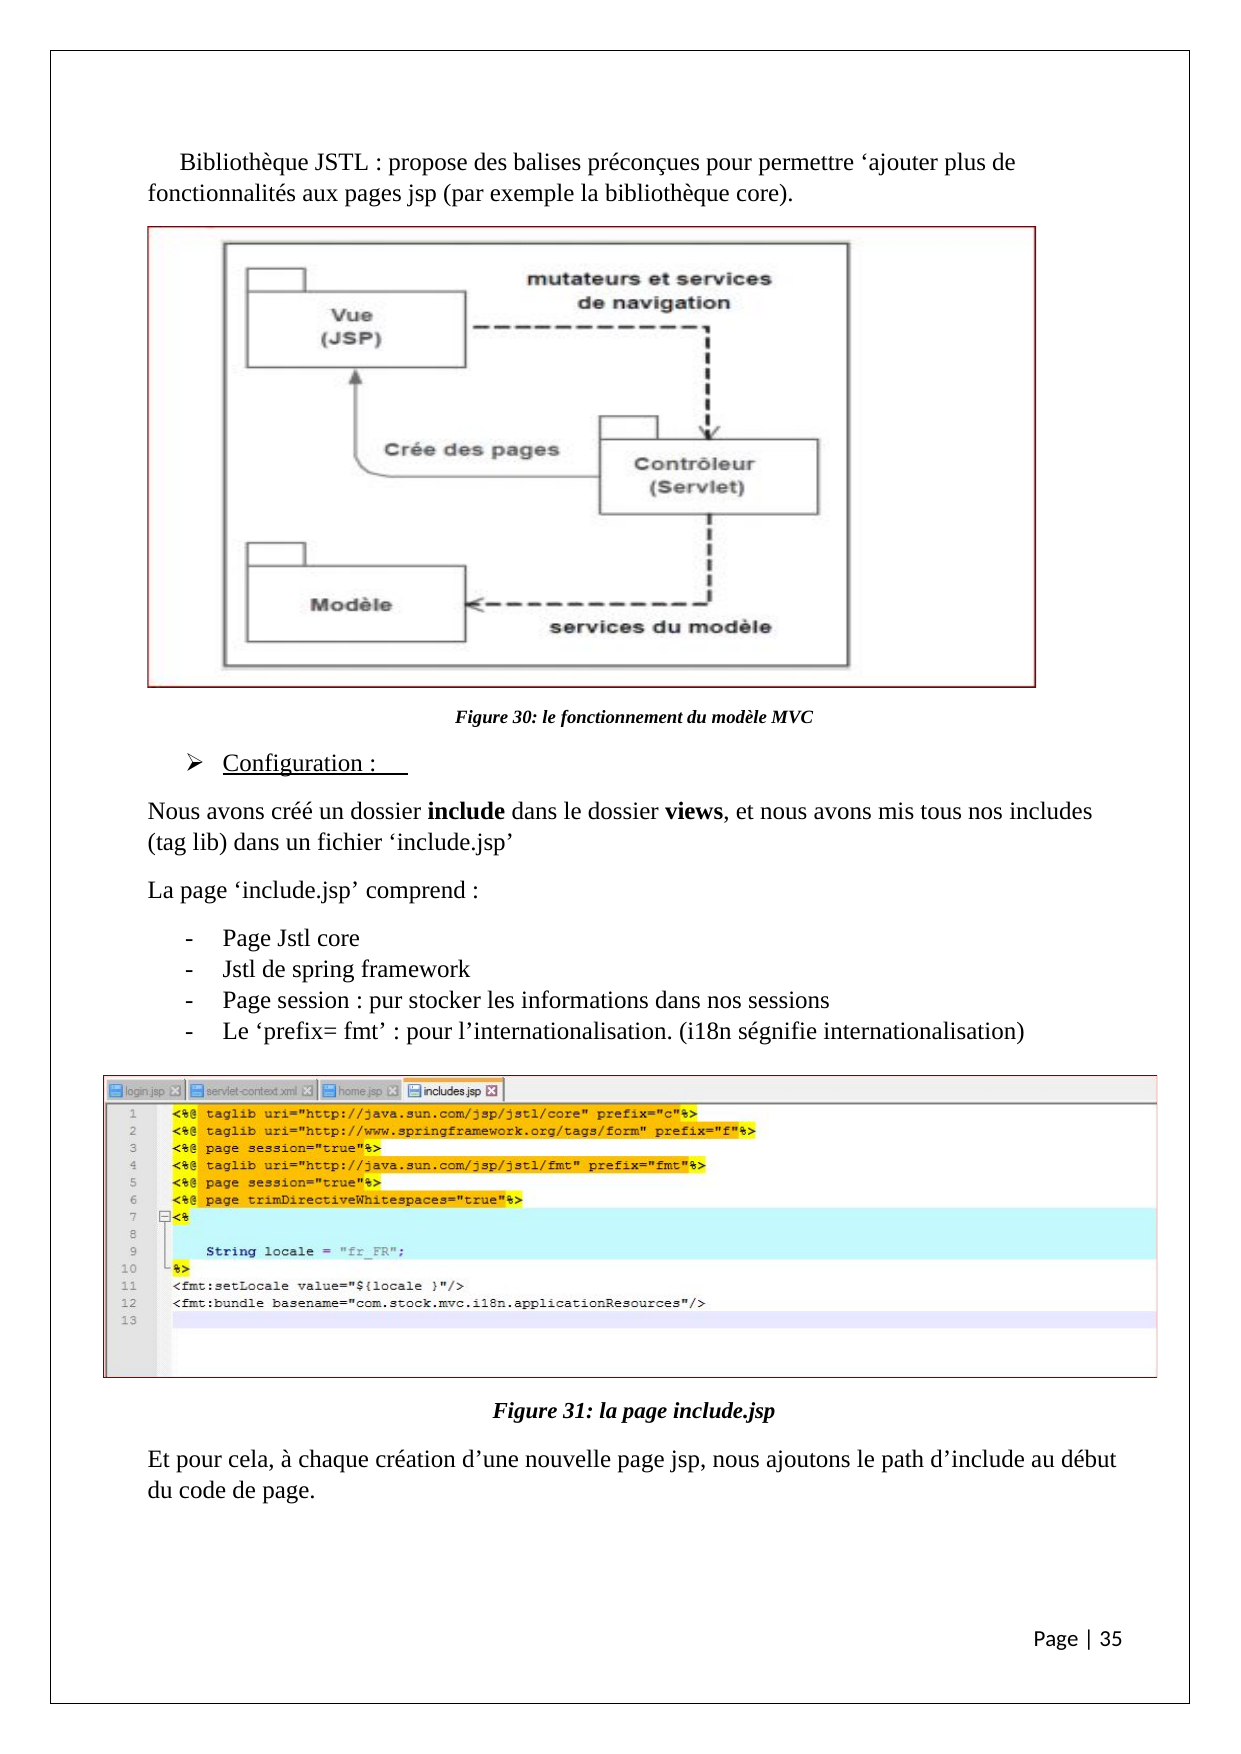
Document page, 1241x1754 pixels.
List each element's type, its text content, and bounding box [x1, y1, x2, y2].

picture [147, 226, 1037, 688]
text Et pour cela, à chaque création d’une nouvelle page jsp, nous ajoutons le path d’include au début du code de page. [147, 1444, 1122, 1504]
list Page Jstl core [185, 923, 1122, 951]
list Jstl de spring framework [185, 954, 1122, 982]
list Le ‘prefix= fmt’ : pour l’internationalisation. (i18n ségnifie internationalisation) [185, 1016, 1122, 1044]
text  Bibliothèque JSTL : propose des balises préconçues pour permettre ‘ajouter plus de fonctionnalités aux pages jsp (par exemple la bibliothèque core). [147, 147, 1122, 207]
text La page ‘include.jsp’ comprend : [147, 875, 1122, 904]
text Nous avons créé un dossier include dans le dossier views, et nous avons mis tous nos includes (tag lib) dans un fichier ‘include.jsp’ [147, 796, 1122, 856]
text Figure 30: le fonctionnement du modèle MVC [147, 706, 1122, 728]
list Page session : pur stocker les informations dans nos sessions [185, 985, 1122, 1013]
picture [103, 1075, 1158, 1378]
list Configuration : [185, 748, 1122, 777]
text Figure 31: la page include.jsp [147, 1397, 1122, 1423]
